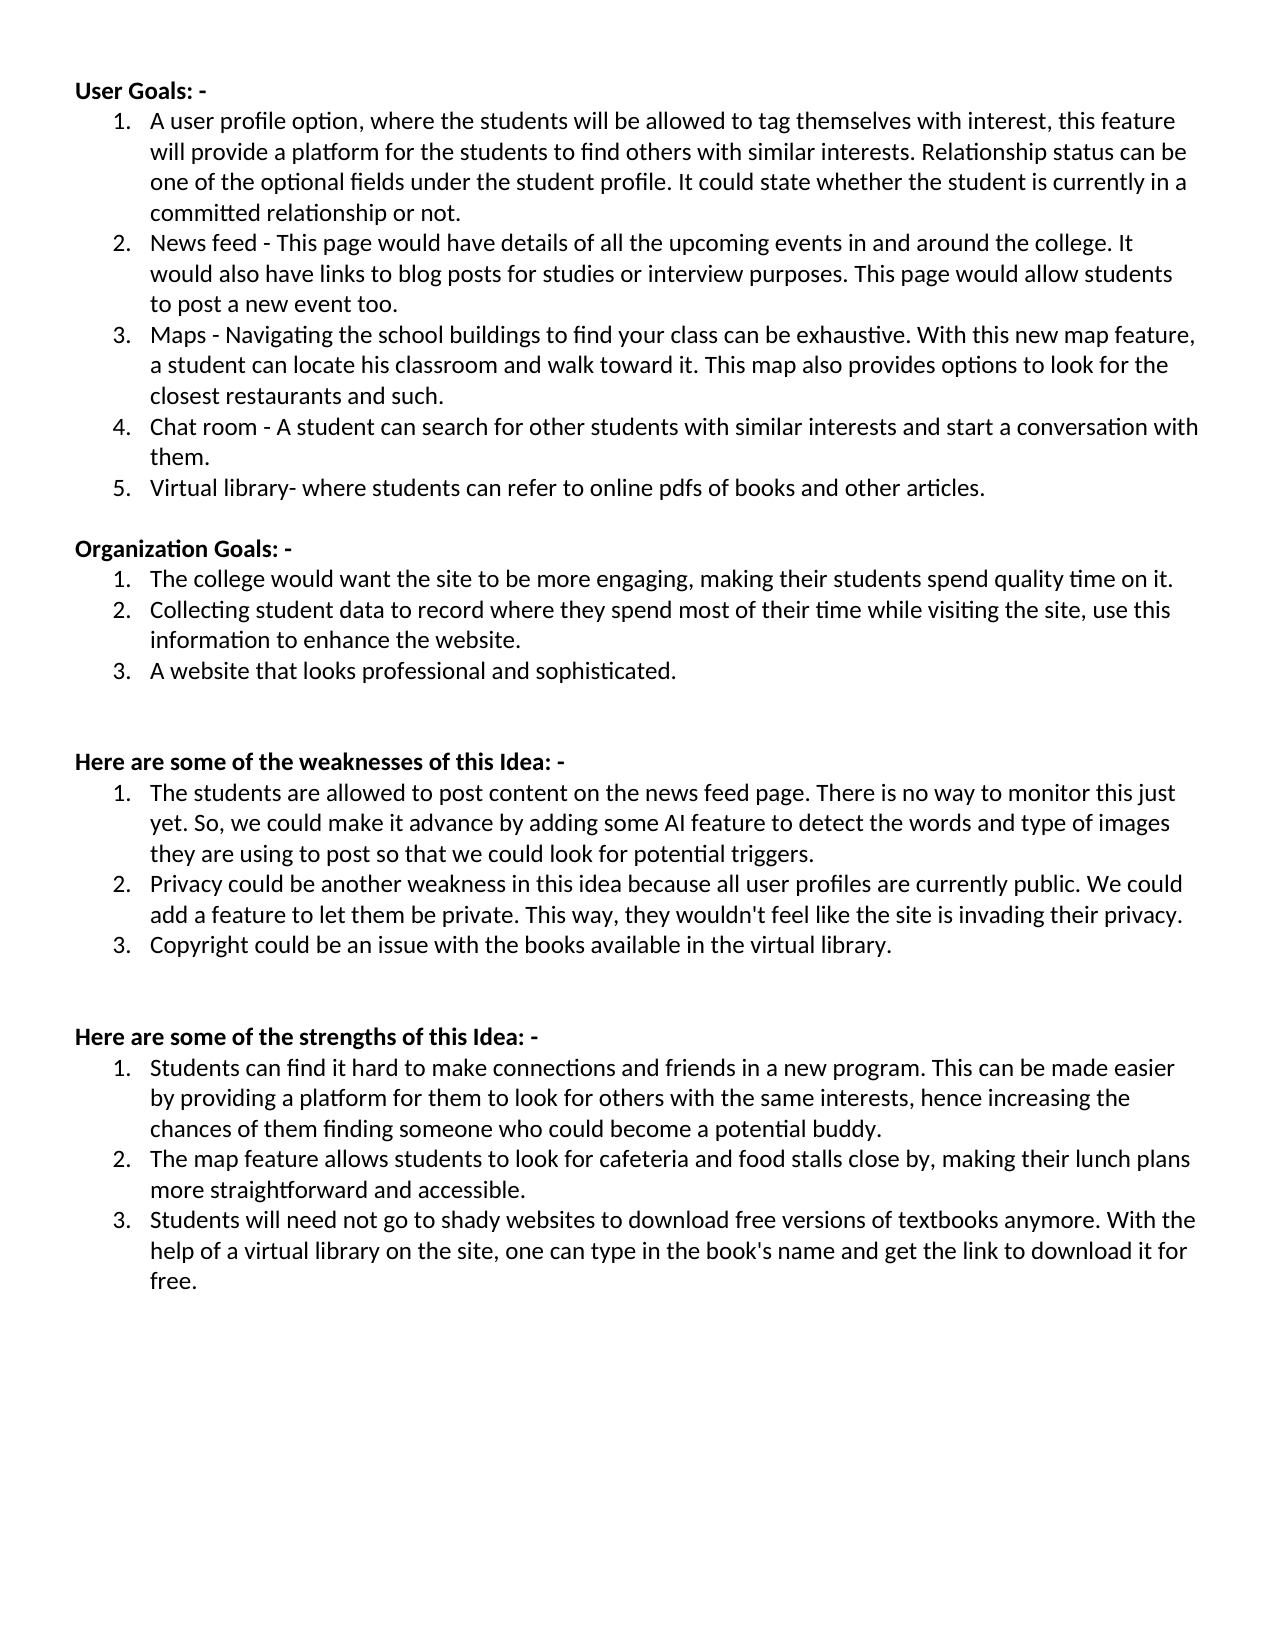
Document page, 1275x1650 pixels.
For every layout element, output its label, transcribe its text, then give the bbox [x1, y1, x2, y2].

list Students will need not go to shady websites to download free versions of textbooks anymore. With the help of a virtual library on the site, one can type in the book's name and get the link to download it for free. [112, 1204, 1200, 1296]
list Maps - Navigating the school buildings to find your class can be exhaustive. With this new map feature, a student can locate his classroom and walk toward it. This map also provides options to look for the closest restaurants and such. [112, 319, 1200, 411]
text User Goals: - [75, 75, 1200, 106]
text Here are some of the weaknesses of this Idea: - [75, 746, 1200, 777]
list A website that looks professional and sophisticated. [112, 655, 1200, 685]
list A user profile option, where the students will be allowed to tag themselves with interest, this feature will provide a platform for the students to find others with similar interests. Relationship status can be one of the optional fields under the student profile. It could state whether the student is currently in a committed relationship or not. [112, 106, 1200, 228]
list Students can find it hard to make connections and friends in a new program. This can be made easier by providing a platform for them to look for others with the same interests, hence increasing the chances of them finding someone who could become a potential buddy. [112, 1052, 1200, 1143]
list Copyright could be an issue with the books available in the virtual library. [112, 929, 1200, 960]
list Collecting student data to record where they spend most of their time while visiting the site, use this information to enhance the website. [112, 594, 1200, 655]
list Chat room - A student can search for other students with similar interests and start a conversation with them. [112, 411, 1200, 472]
list The students are allowed to post content on the news feed page. There is no way to monitor this just yet. So, we could make it advance by adding some AI feature to detect the words and type of images they are using to post so that we could look for potential triggers. [112, 777, 1200, 868]
list The college would want the site to be more engaging, making their students spend quality time on it. [112, 563, 1200, 594]
text Here are some of the strengths of this Idea: - [75, 1021, 1200, 1052]
list The map feature allows students to look for cafeteria and food stalls close by, making their lunch plans more straightforward and accessible. [112, 1143, 1200, 1204]
text Organization Goals: - [75, 533, 1200, 563]
list Virtual library- where students can refer to online pdfs of books and other articles. [112, 472, 1200, 502]
list Privacy could be another weakness in this idea because all user profiles are currently public. We could add a feature to let them be private. This way, they wouldn't feel like the site is invading their privacy. [112, 868, 1200, 929]
list News feed - This page would have details of all the upcoming events in and around the college. It would also have links to blog posts for studies or interview purposes. This page would allow students to post a new event too. [112, 228, 1200, 319]
